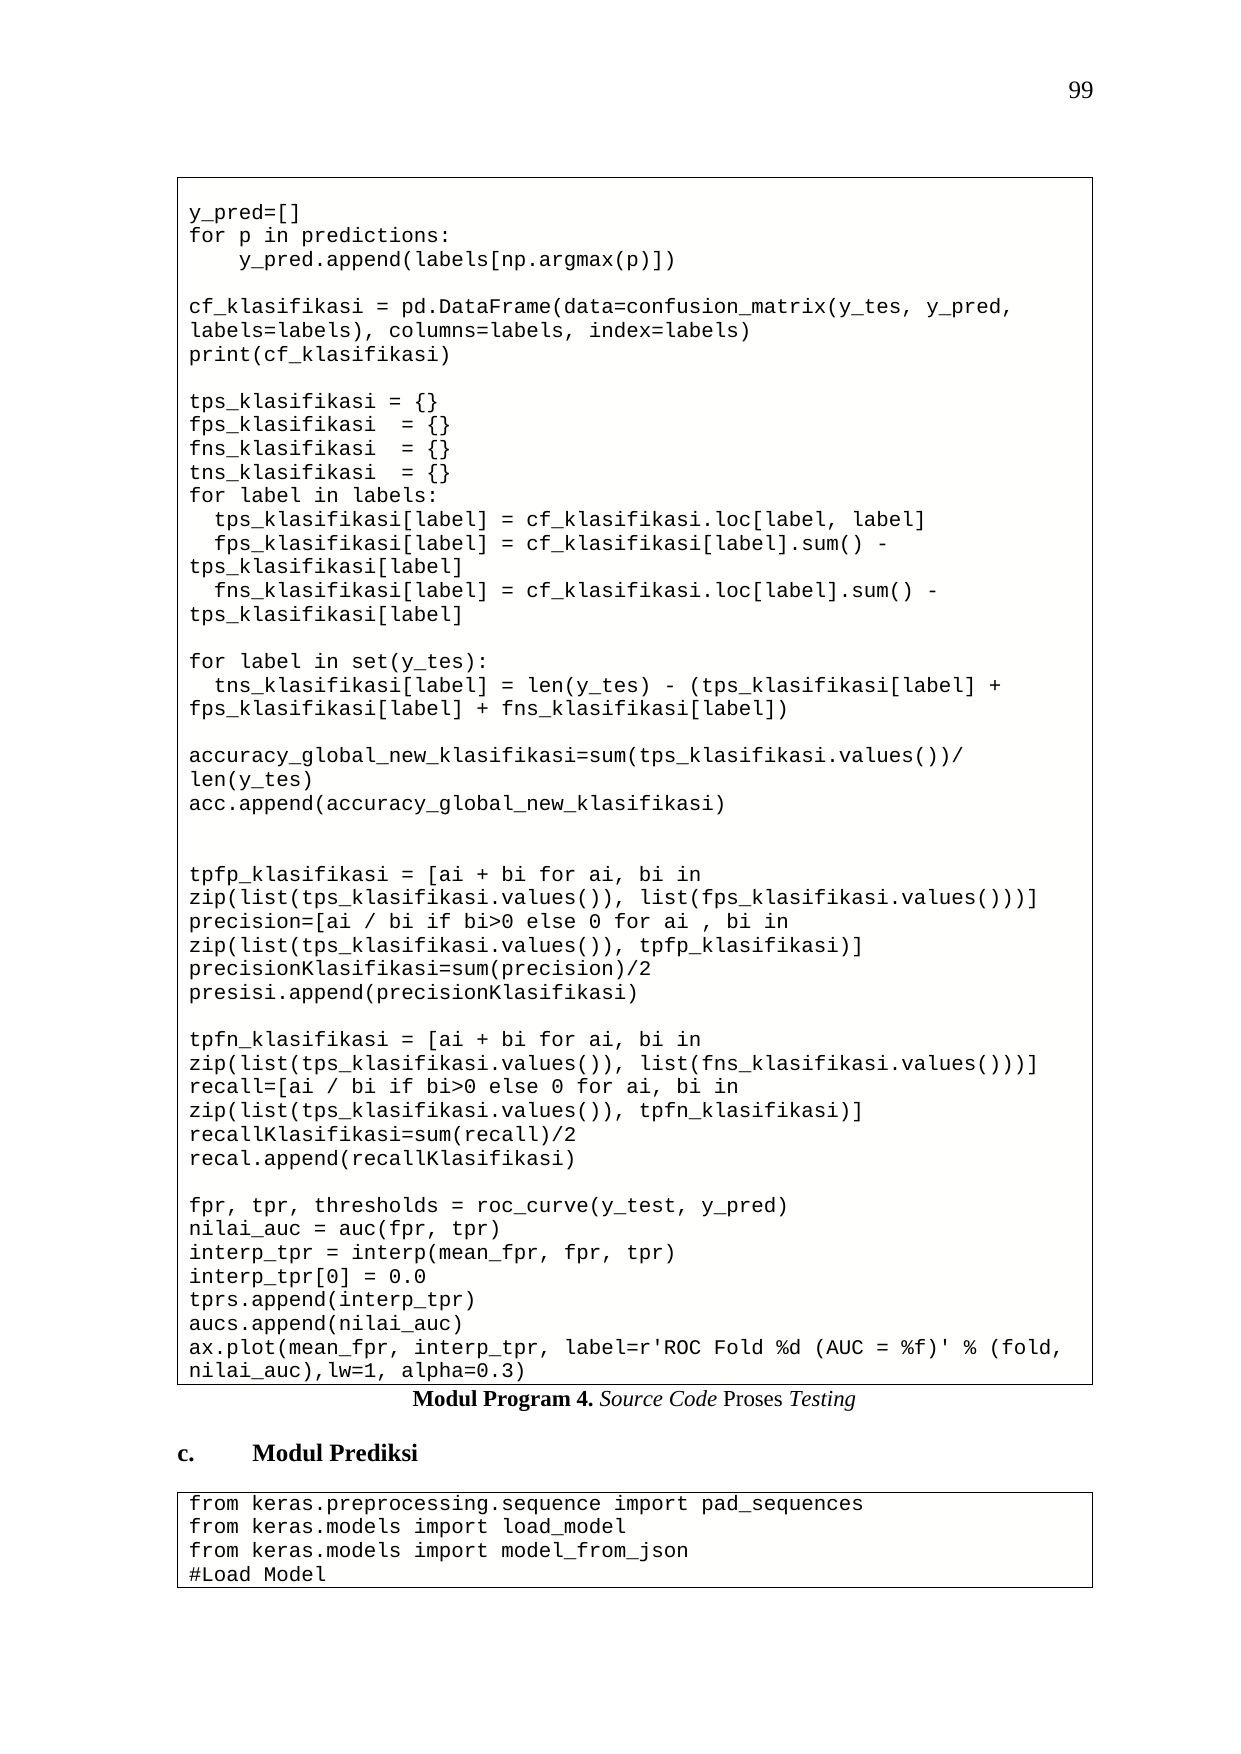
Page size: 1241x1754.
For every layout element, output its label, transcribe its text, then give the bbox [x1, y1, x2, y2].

text Modul Program 4. Source Code Proses Testing [177, 1385, 1093, 1411]
text c. Modul Prediksi [177, 1438, 1093, 1466]
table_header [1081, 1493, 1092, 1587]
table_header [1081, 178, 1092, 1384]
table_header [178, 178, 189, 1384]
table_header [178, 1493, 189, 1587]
